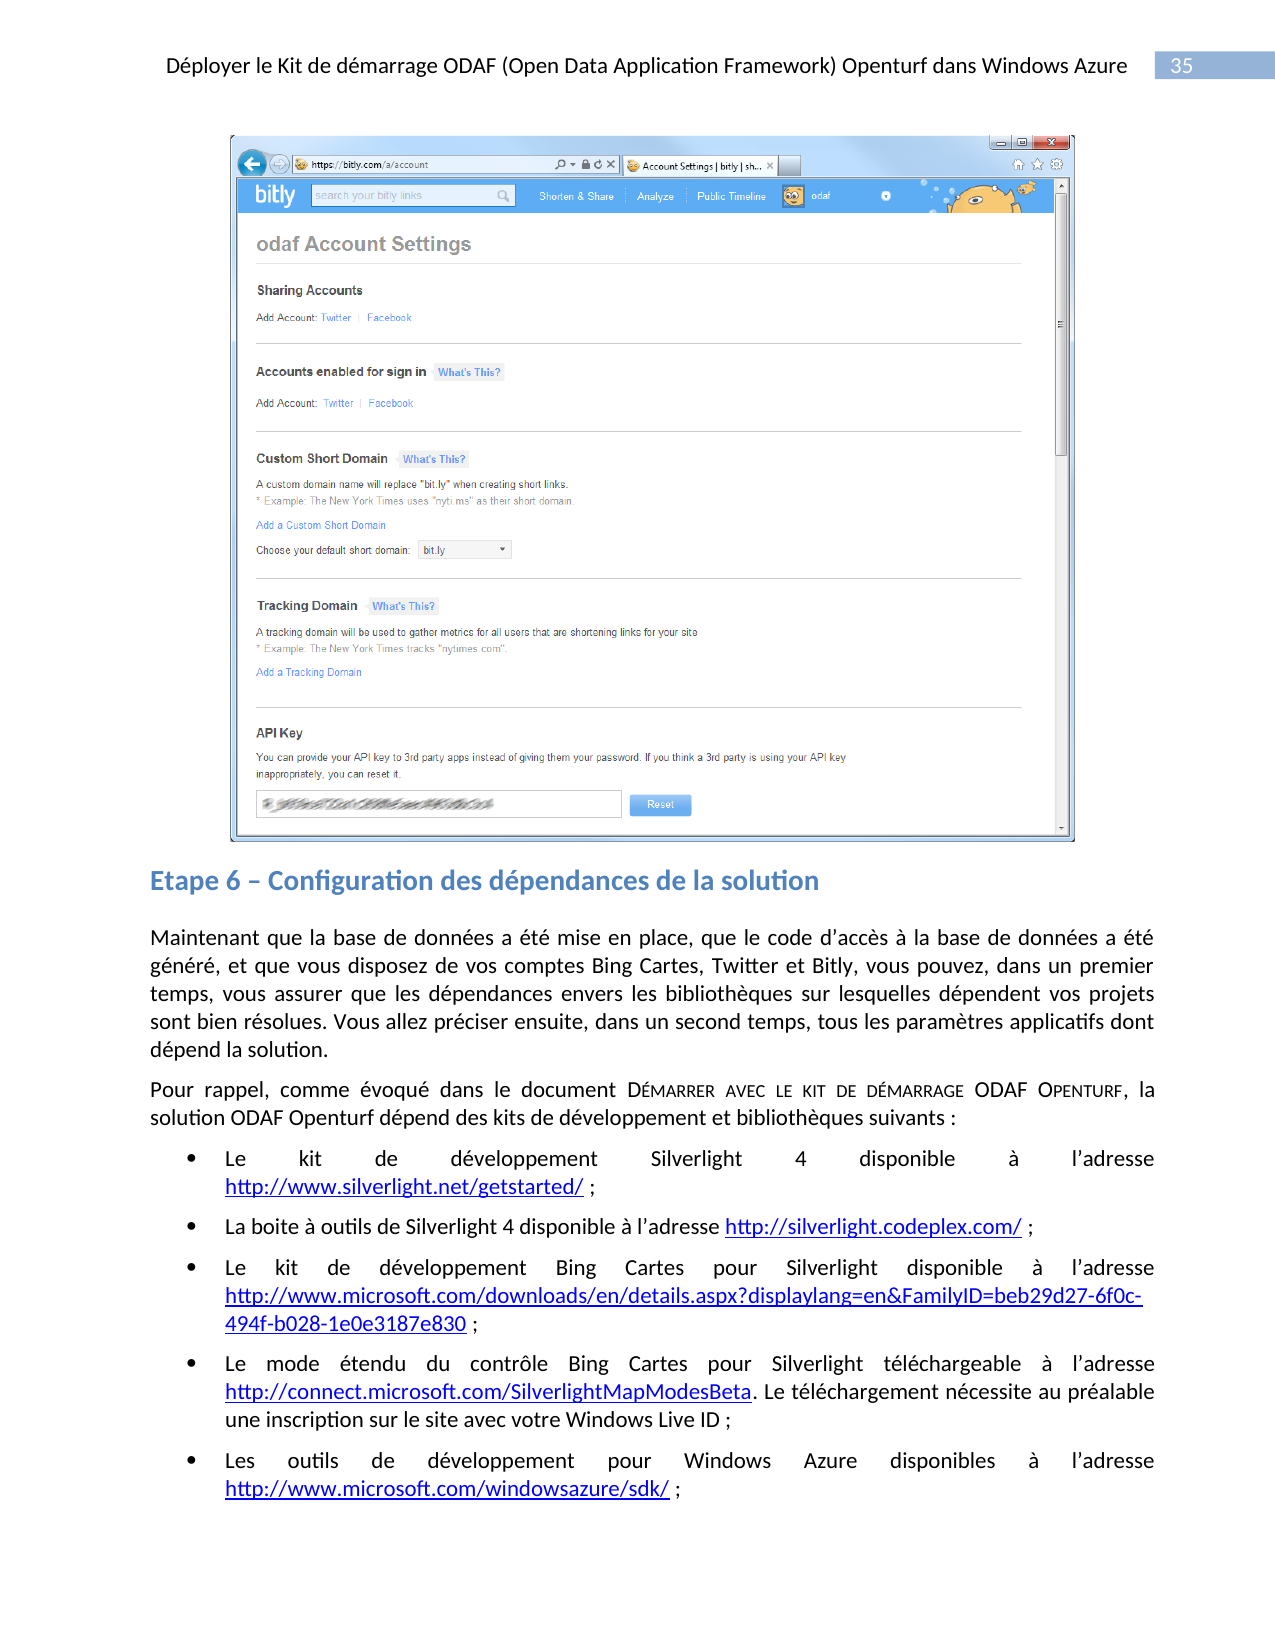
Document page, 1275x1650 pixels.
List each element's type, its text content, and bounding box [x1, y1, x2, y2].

list La boite à outils de Silverlight 4 disponible à l’adresse http://silverlight.codeplex.com/ ; [187, 1212, 1155, 1240]
picture [230, 135, 1075, 842]
list Le kit de développement Bing Cartes pour Silverlight disponible à l’adresse http://www.microsoft.com/downloads/en/details.aspx?displaylang=en&FamilyID=beb29d27-6f0c-494f-b028-1e0e3187e830 ; [187, 1253, 1155, 1337]
list Le mode étendu du contrôle Bing Cartes pour Silverlight téléchargeable à l’adresse http://connect.microsoft.com/SilverlightMapModesBeta. Le téléchargement nécessite au préalable une inscription sur le site avec votre Windows Live ID ; [187, 1349, 1155, 1433]
text Maintenant que la base de données a été mise en place, que le code d’accès à la base de données a été généré, et que vous disposez de vos comptes Bing Cartes, Twitter et Bitly, vous pouvez, dans un premier temps, vous assurer que les dépendances envers les bibliothèques sur lesquelles dépendent vos projets sont bien résolues. Vous allez préciser ensuite, dans un second temps, tous les paramètres applicatifs dont dépend la solution. [150, 923, 1155, 1063]
subtitle Etape 6 – Configuration des dépendances de la solution [150, 862, 1155, 898]
list Les outils de développement pour Windows Azure disponibles à l’adresse http://www.microsoft.com/windowsazure/sdk/ ; [187, 1446, 1155, 1502]
text Pour rappel, comme évoqué dans le document Démarrer avec le kit de démarrage ODAF Openturf, la solution ODAF Openturf dépend des kits de développement et bibliothèques suivants : [150, 1075, 1155, 1131]
list Le kit de développement Silverlight 4 disponible à l’adresse http://www.silverlight.net/getstarted/ ; [187, 1144, 1155, 1200]
